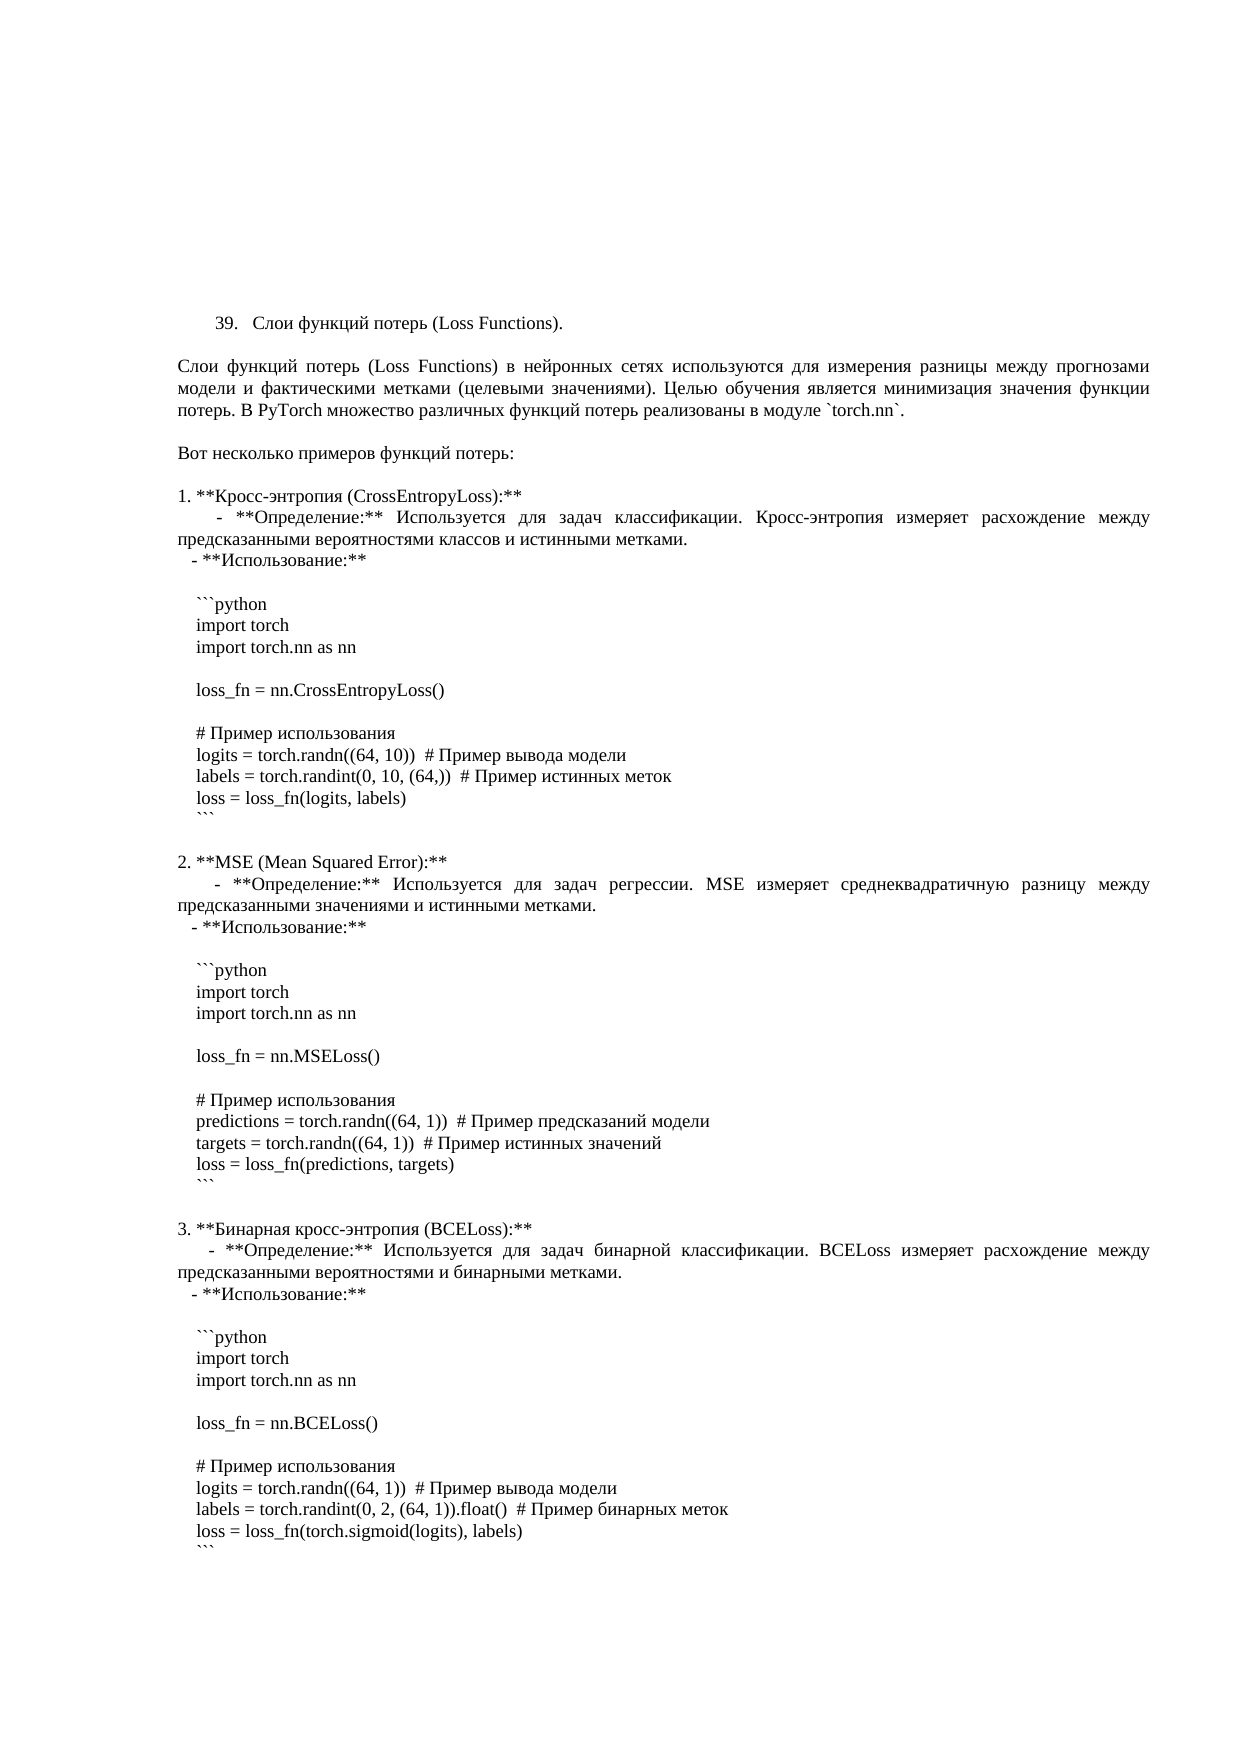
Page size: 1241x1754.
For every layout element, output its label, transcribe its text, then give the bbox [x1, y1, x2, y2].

text labels = torch.randint(0, 2, (64, 1)).float() # Пример бинарных меток [177, 1498, 1152, 1520]
text - **Использование:** [177, 549, 1152, 571]
list Слои функций потерь (Loss Functions). [215, 312, 1152, 334]
text ``` [177, 1175, 1152, 1196]
text import torch [177, 981, 1152, 1002]
text ``` [177, 808, 1152, 830]
text loss_fn = nn.MSELoss() [177, 1045, 1152, 1067]
text 1. **Кросс-энтропия (CrossEntropyLoss):** [177, 485, 1152, 506]
text 3. **Бинарная кросс-энтропия (BCELoss):** [177, 1218, 1152, 1239]
text loss_fn = nn.CrossEntropyLoss() [177, 679, 1152, 700]
text ```python [177, 592, 1152, 614]
text # Пример использования [177, 1088, 1152, 1110]
text ```python [177, 959, 1152, 981]
text ```python [177, 1326, 1152, 1347]
text 2. **MSE (Mean Squared Error):** [177, 851, 1152, 873]
text targets = torch.randn((64, 1)) # Пример истинных значений [177, 1132, 1152, 1153]
text - **Определение:** Используется для задач регрессии. MSE измеряет среднеквадратичную разницу между предсказанными значениями и истинными метками. [177, 873, 1152, 916]
text - **Использование:** [177, 1282, 1152, 1304]
text loss = loss_fn(predictions, targets) [177, 1153, 1152, 1175]
text loss_fn = nn.BCELoss() [177, 1412, 1152, 1433]
text labels = torch.randint(0, 10, (64,)) # Пример истинных меток [177, 765, 1152, 787]
text logits = torch.randn((64, 10)) # Пример вывода модели [177, 743, 1152, 765]
text - **Использование:** [177, 916, 1152, 937]
text # Пример использования [177, 722, 1152, 743]
text loss = loss_fn(logits, labels) [177, 787, 1152, 808]
text # Пример использования [177, 1455, 1152, 1477]
text ``` [177, 1541, 1152, 1563]
text import torch.nn as nn [177, 636, 1152, 657]
text - **Определение:** Используется для задач бинарной классификации. BCELoss измеряет расхождение между предсказанными вероятностями и бинарными метками. [177, 1239, 1152, 1282]
text - **Определение:** Используется для задач классификации. Кросс-энтропия измеряет расхождение между предсказанными вероятностями классов и истинными метками. [177, 506, 1152, 549]
text predictions = torch.randn((64, 1)) # Пример предсказаний модели [177, 1110, 1152, 1132]
text Слои функций потерь (Loss Functions) в нейронных сетях используются для измерения разницы между прогнозами модели и фактическими метками (целевыми значениями). Целью обучения является минимизация значения функции потерь. В PyTorch множество различных функций потерь реализованы в модуле `torch.nn`. [177, 355, 1152, 420]
text logits = torch.randn((64, 1)) # Пример вывода модели [177, 1477, 1152, 1498]
text Вот несколько примеров функций потерь: [177, 442, 1152, 463]
text import torch.nn as nn [177, 1002, 1152, 1024]
text import torch [177, 614, 1152, 636]
text loss = loss_fn(torch.sigmoid(logits), labels) [177, 1520, 1152, 1541]
text import torch [177, 1347, 1152, 1369]
text import torch.nn as nn [177, 1369, 1152, 1390]
